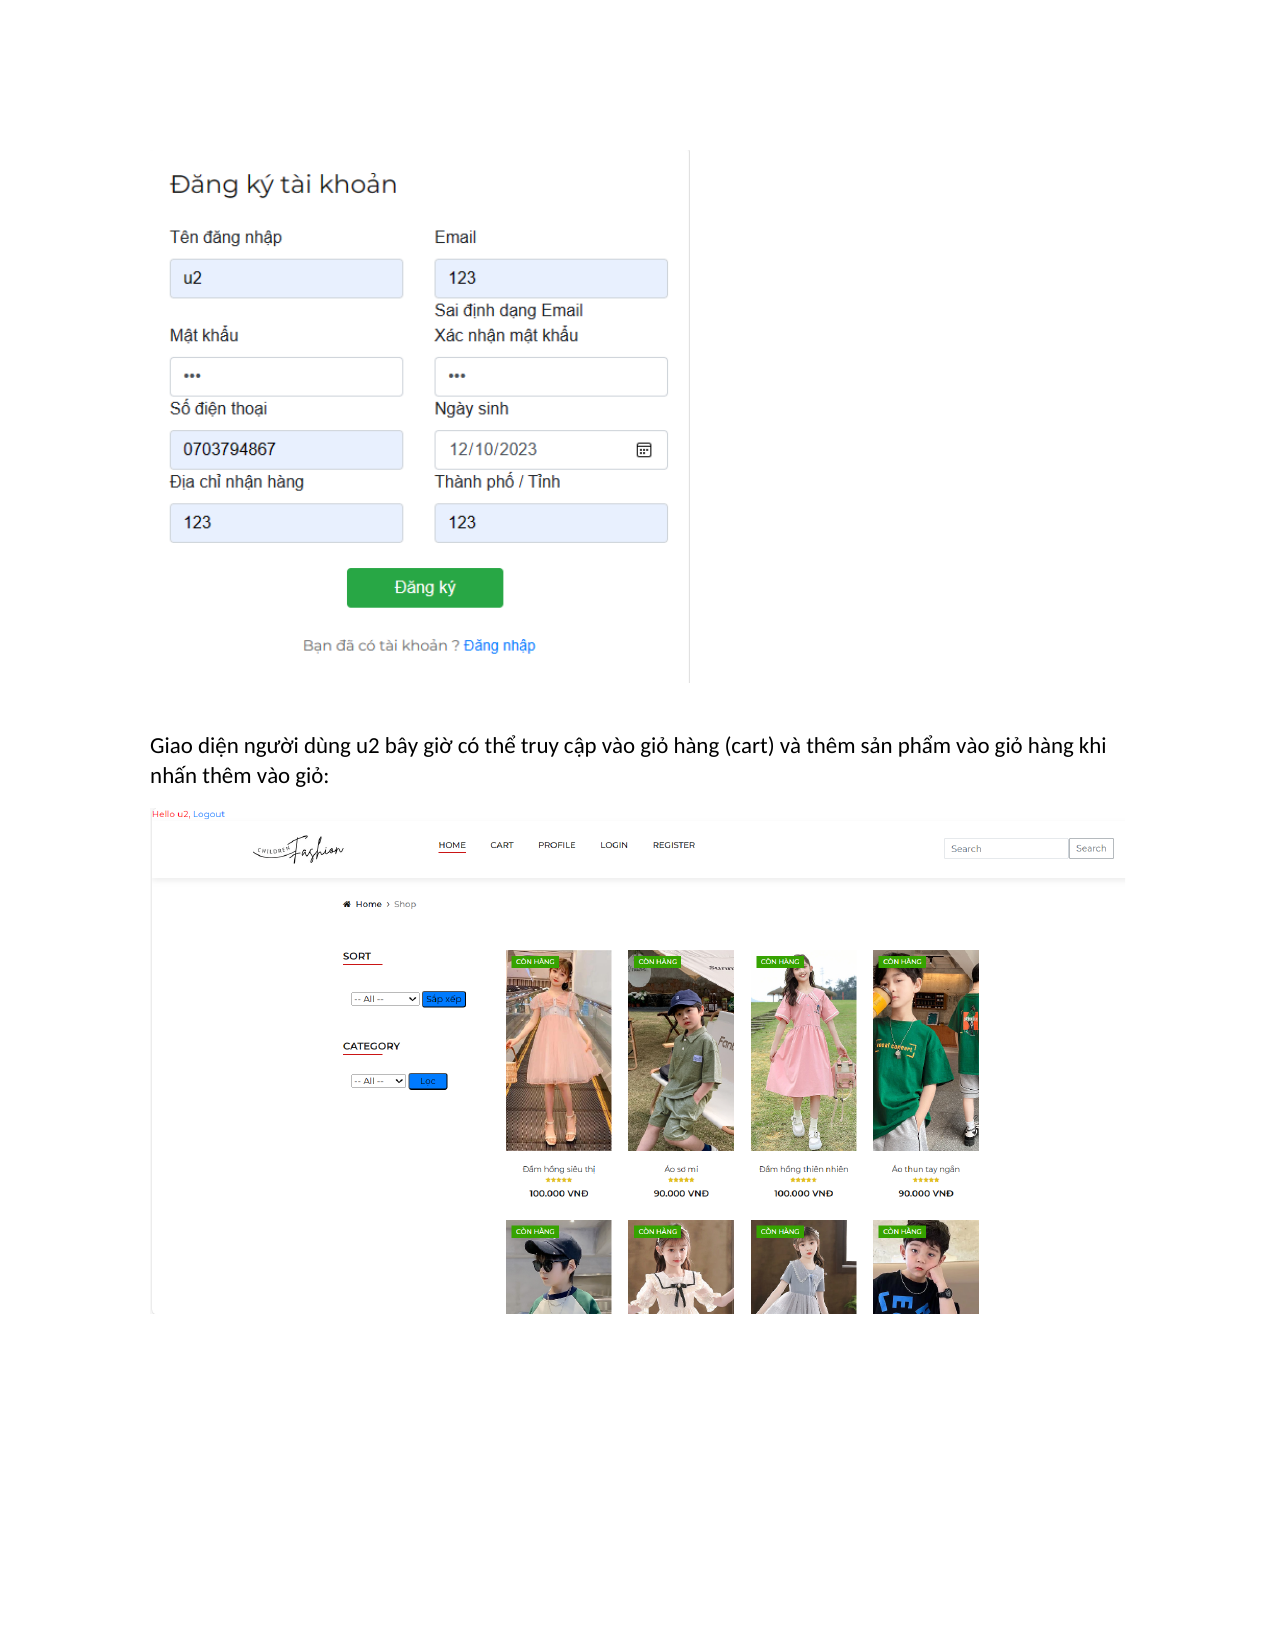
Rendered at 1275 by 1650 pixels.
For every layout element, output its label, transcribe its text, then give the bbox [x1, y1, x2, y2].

picture [150, 150, 691, 683]
text Giao diện người dùng u2 bây giờ có thể truy cập vào giỏ hàng (cart) và thêm sản phẩm vào giỏ hàng khi nhấn thêm vào giỏ: [150, 731, 1125, 789]
picture [150, 808, 1125, 1314]
